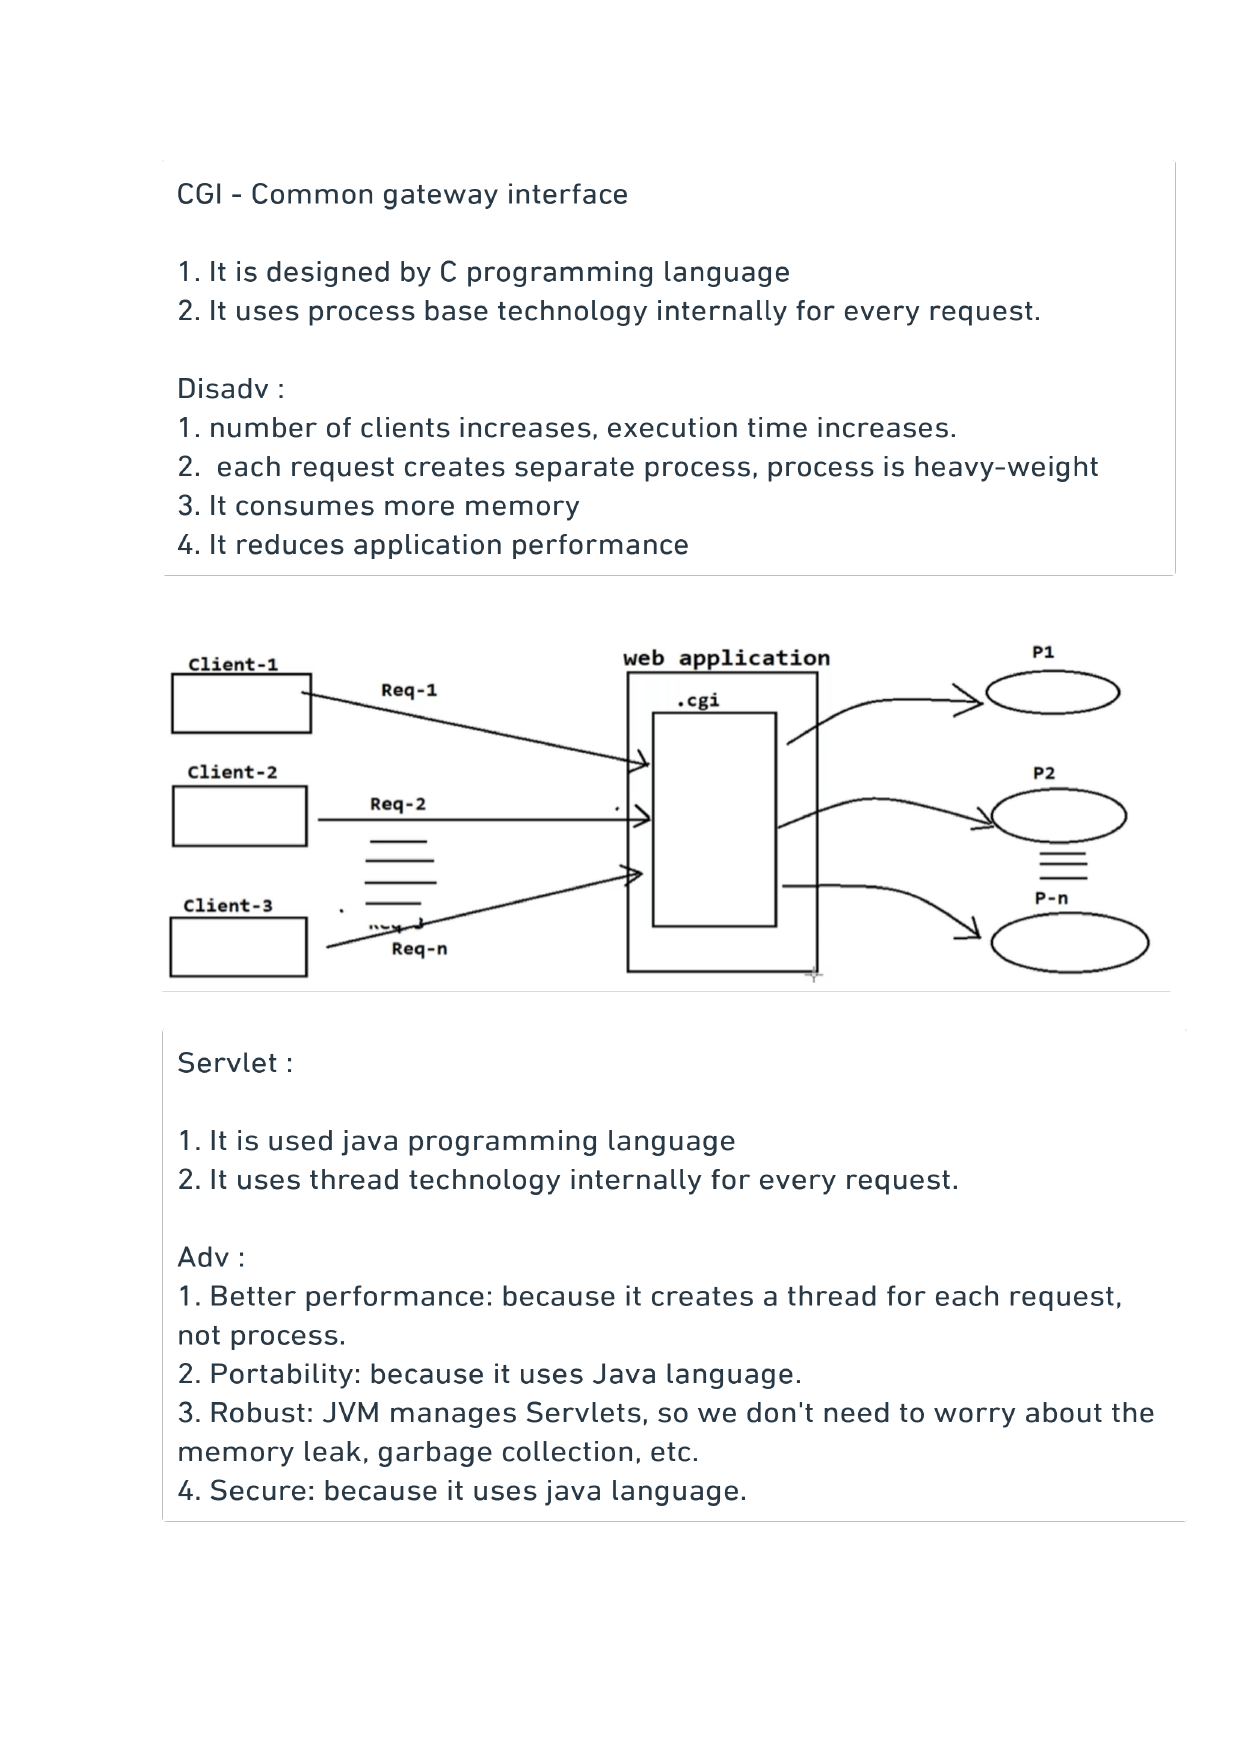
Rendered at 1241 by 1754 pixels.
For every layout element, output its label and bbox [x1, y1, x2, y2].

picture [150, 150, 1187, 586]
picture [150, 1018, 1199, 1532]
picture [150, 604, 1182, 1000]
